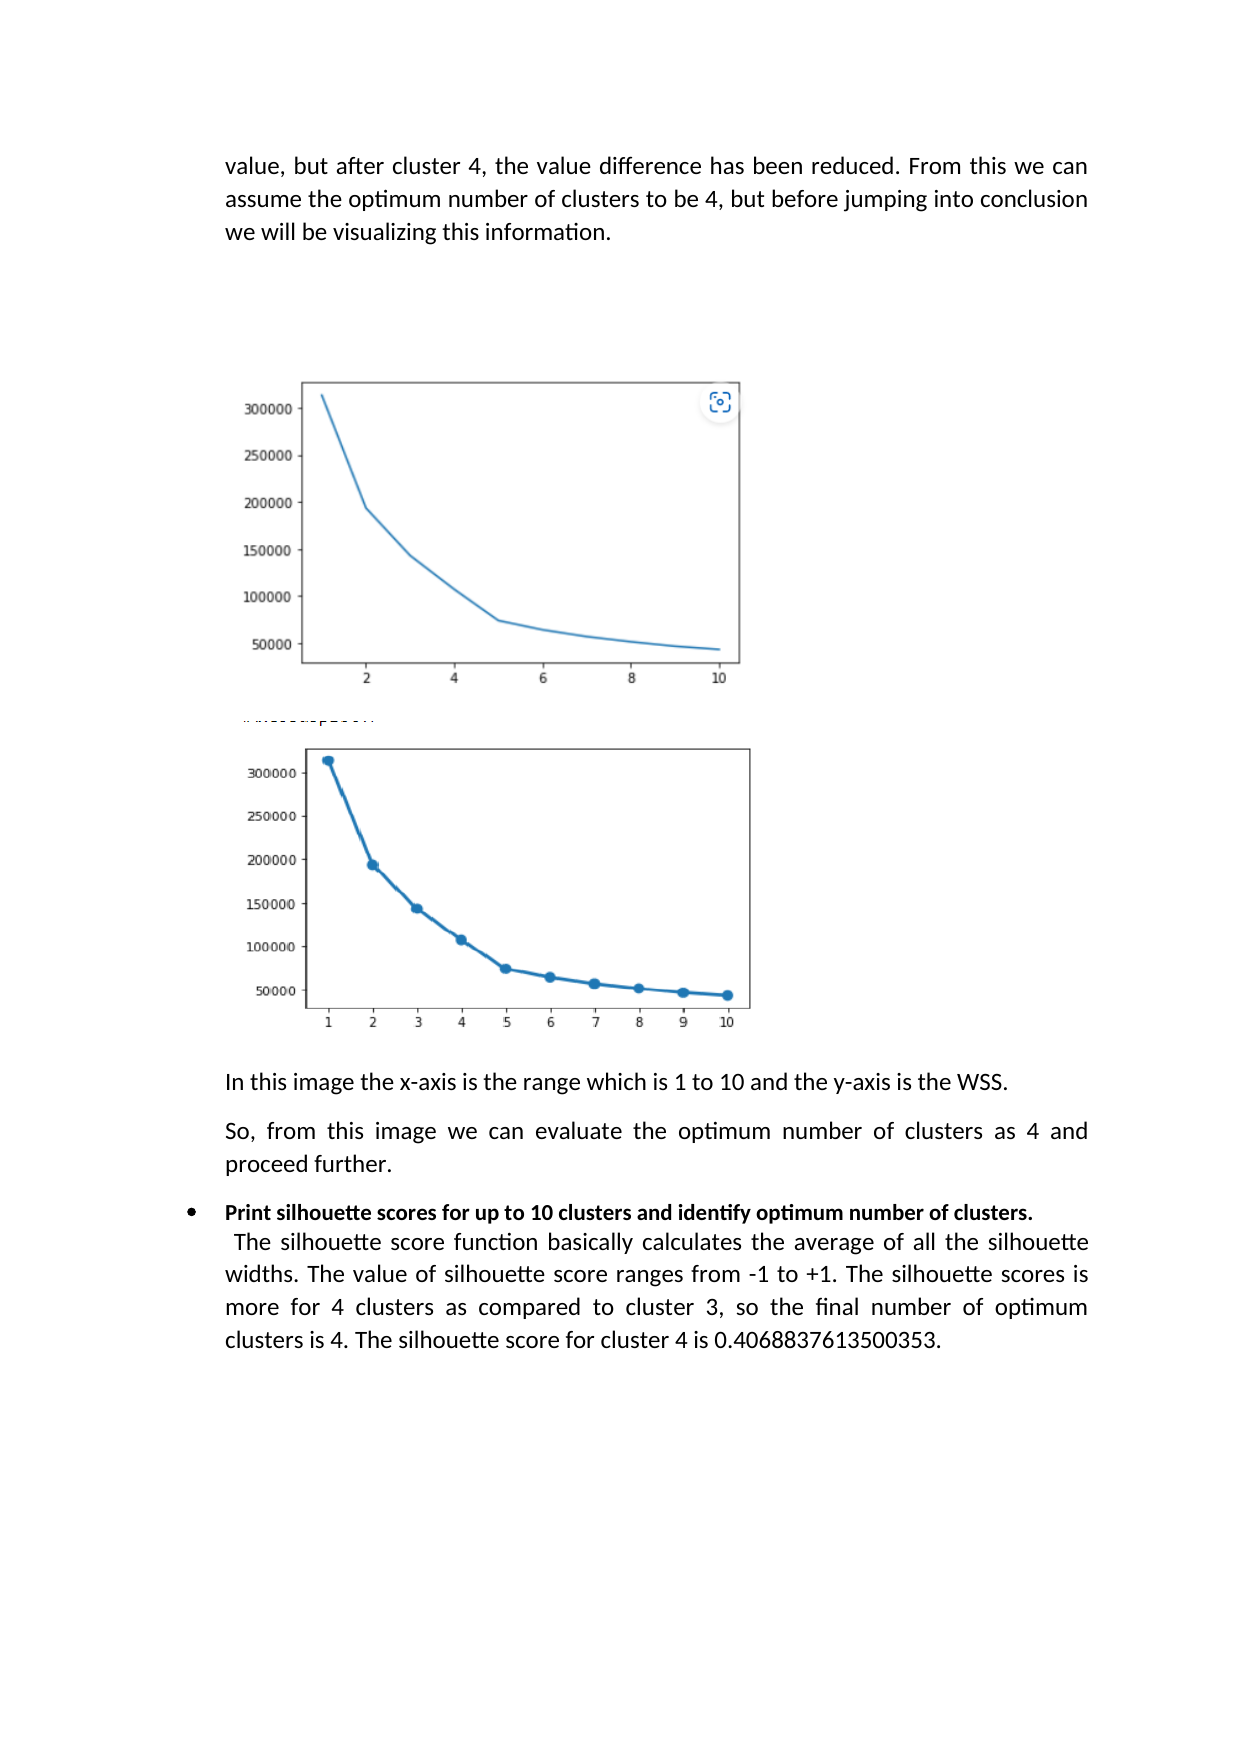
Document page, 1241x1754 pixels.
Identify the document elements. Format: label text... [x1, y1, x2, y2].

text In this image the x-axis is the range which is 1 to 10 and the y-axis is the WSS. [225, 1066, 1090, 1096]
list Print silhouette scores for up to 10 clusters and identify optimum number of clusters. [187, 1198, 1090, 1226]
picture [225, 721, 812, 1047]
text So, from this image we can evaluate the optimum number of clusters as 4 and proceed further. [225, 1115, 1090, 1179]
picture [225, 359, 786, 703]
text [225, 150, 1090, 246]
text The silhouette score function basically calculates the average of all the silhouette widths. The value of silhouette score ranges from -1 to +1. The silhouette scores is more for 4 clusters as compared to cluster 3, so the final number of optimum clusters is 4. The silhouette score for cluster 4 is 0.4068837613500353. [225, 1226, 1090, 1355]
